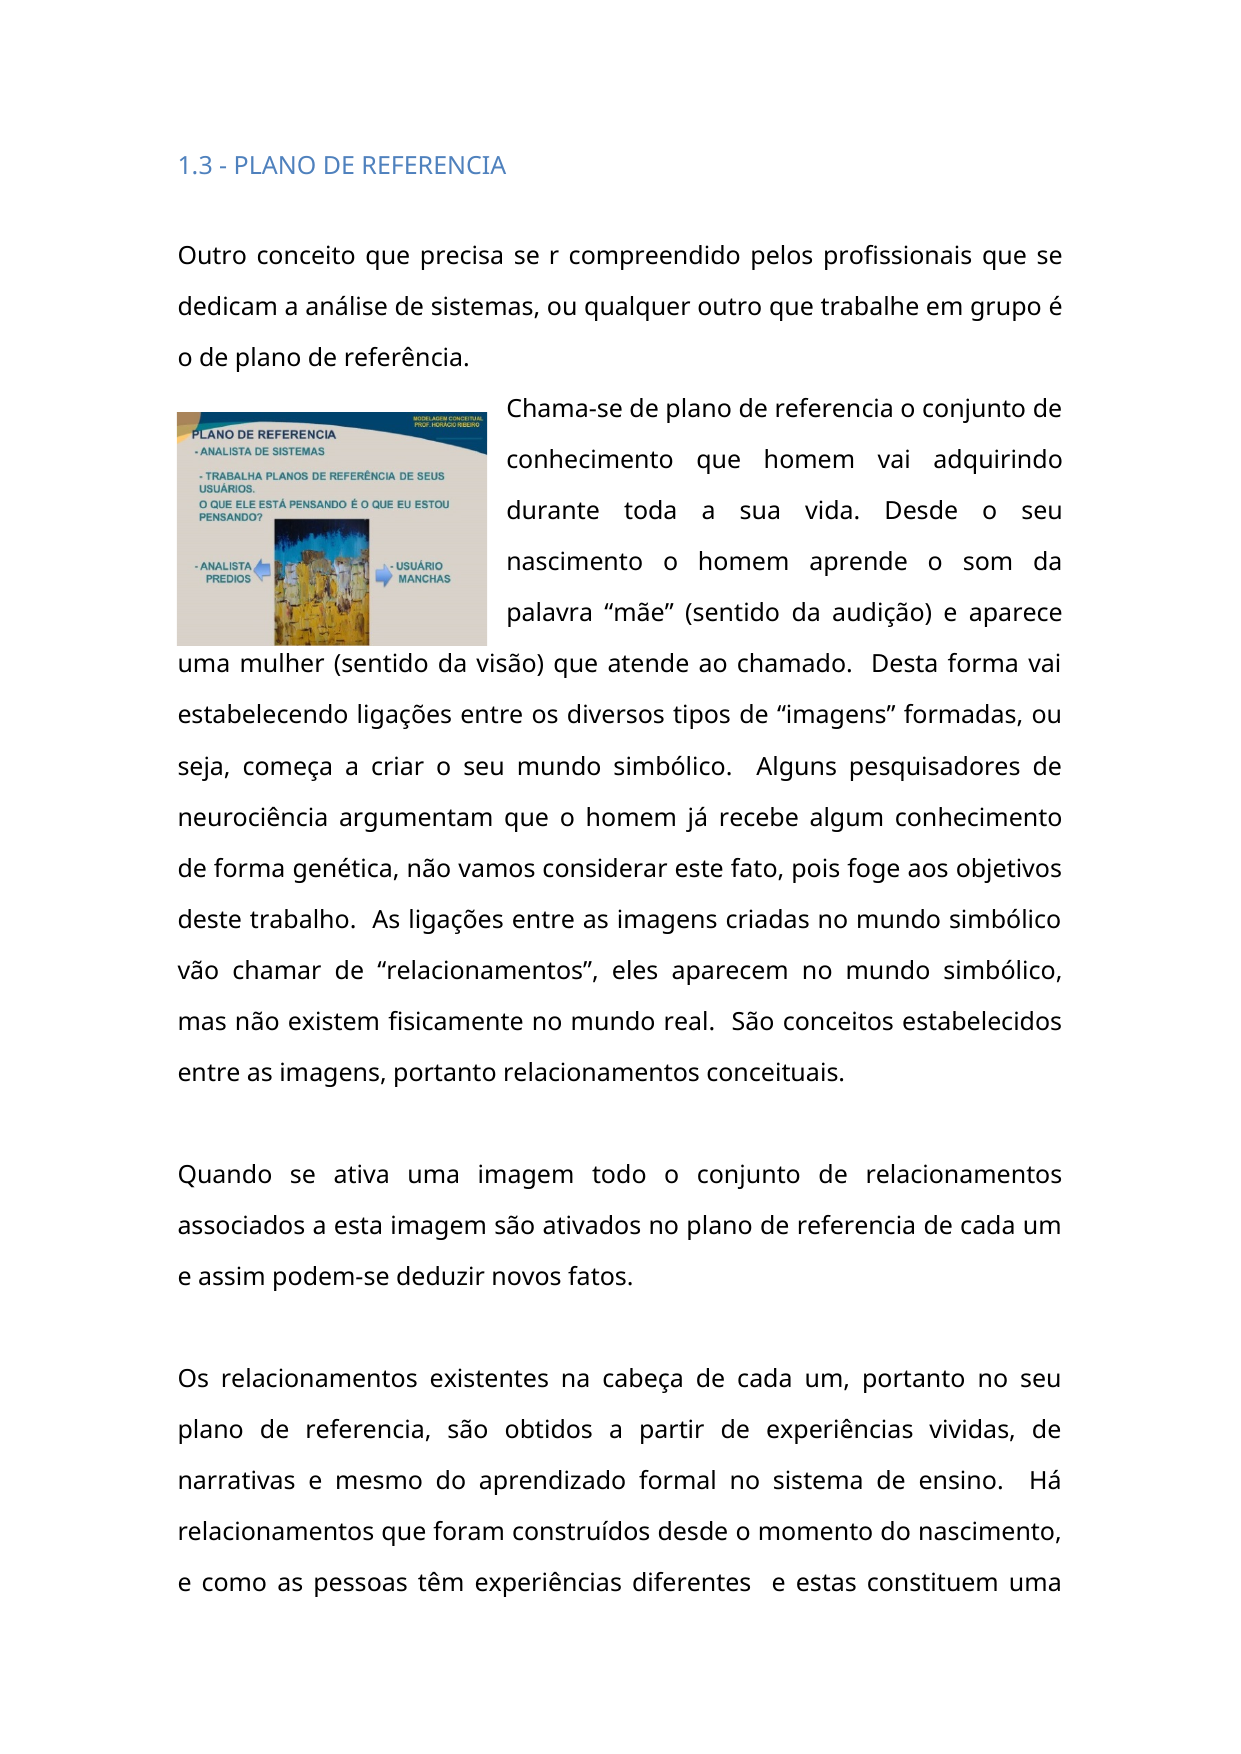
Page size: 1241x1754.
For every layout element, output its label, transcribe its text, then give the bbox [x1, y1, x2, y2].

subtitle 1.3 - PLANO DE REFERENCIA [177, 148, 1063, 182]
text Chama-se de plano de referencia o conjunto de conhecimento que homem vai adquirindo durante toda a sua vida. Desde o seu nascimento o homem aprende o som da palavra “mãe” (sentido da audição) e aparece uma mulher (sentido da visão) que atende ao chamado. Desta forma vai estabelecendo ligações entre os diversos tipos de “imagens” formadas, ou seja, começa a criar o seu mundo simbólico. Alguns pesquisadores de neurociência argumentam que o homem já recebe algum conhecimento de forma genética, não vamos considerar este fato, pois foge aos objetivos deste trabalho. As ligações entre as imagens criadas no mundo simbólico vão chamar de “relacionamentos”, eles aparecem no mundo simbólico, mas não existem fisicamente no mundo real. São conceitos estabelecidos entre as imagens, portanto relacionamentos conceituais. [177, 391, 1063, 1088]
picture [176, 412, 488, 646]
text Outro conceito que precisa se r compreendido pelos profissionais que se dedicam a análise de sistemas, ou qualquer outro que trabalhe em grupo é o de plano de referência. [177, 238, 1063, 374]
text Quando se ativa uma imagem todo o conjunto de relacionamentos associados a esta imagem são ativados no plano de referencia de cada um e assim podem-se deduzir novos fatos. [177, 1157, 1063, 1293]
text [177, 1361, 1063, 1599]
